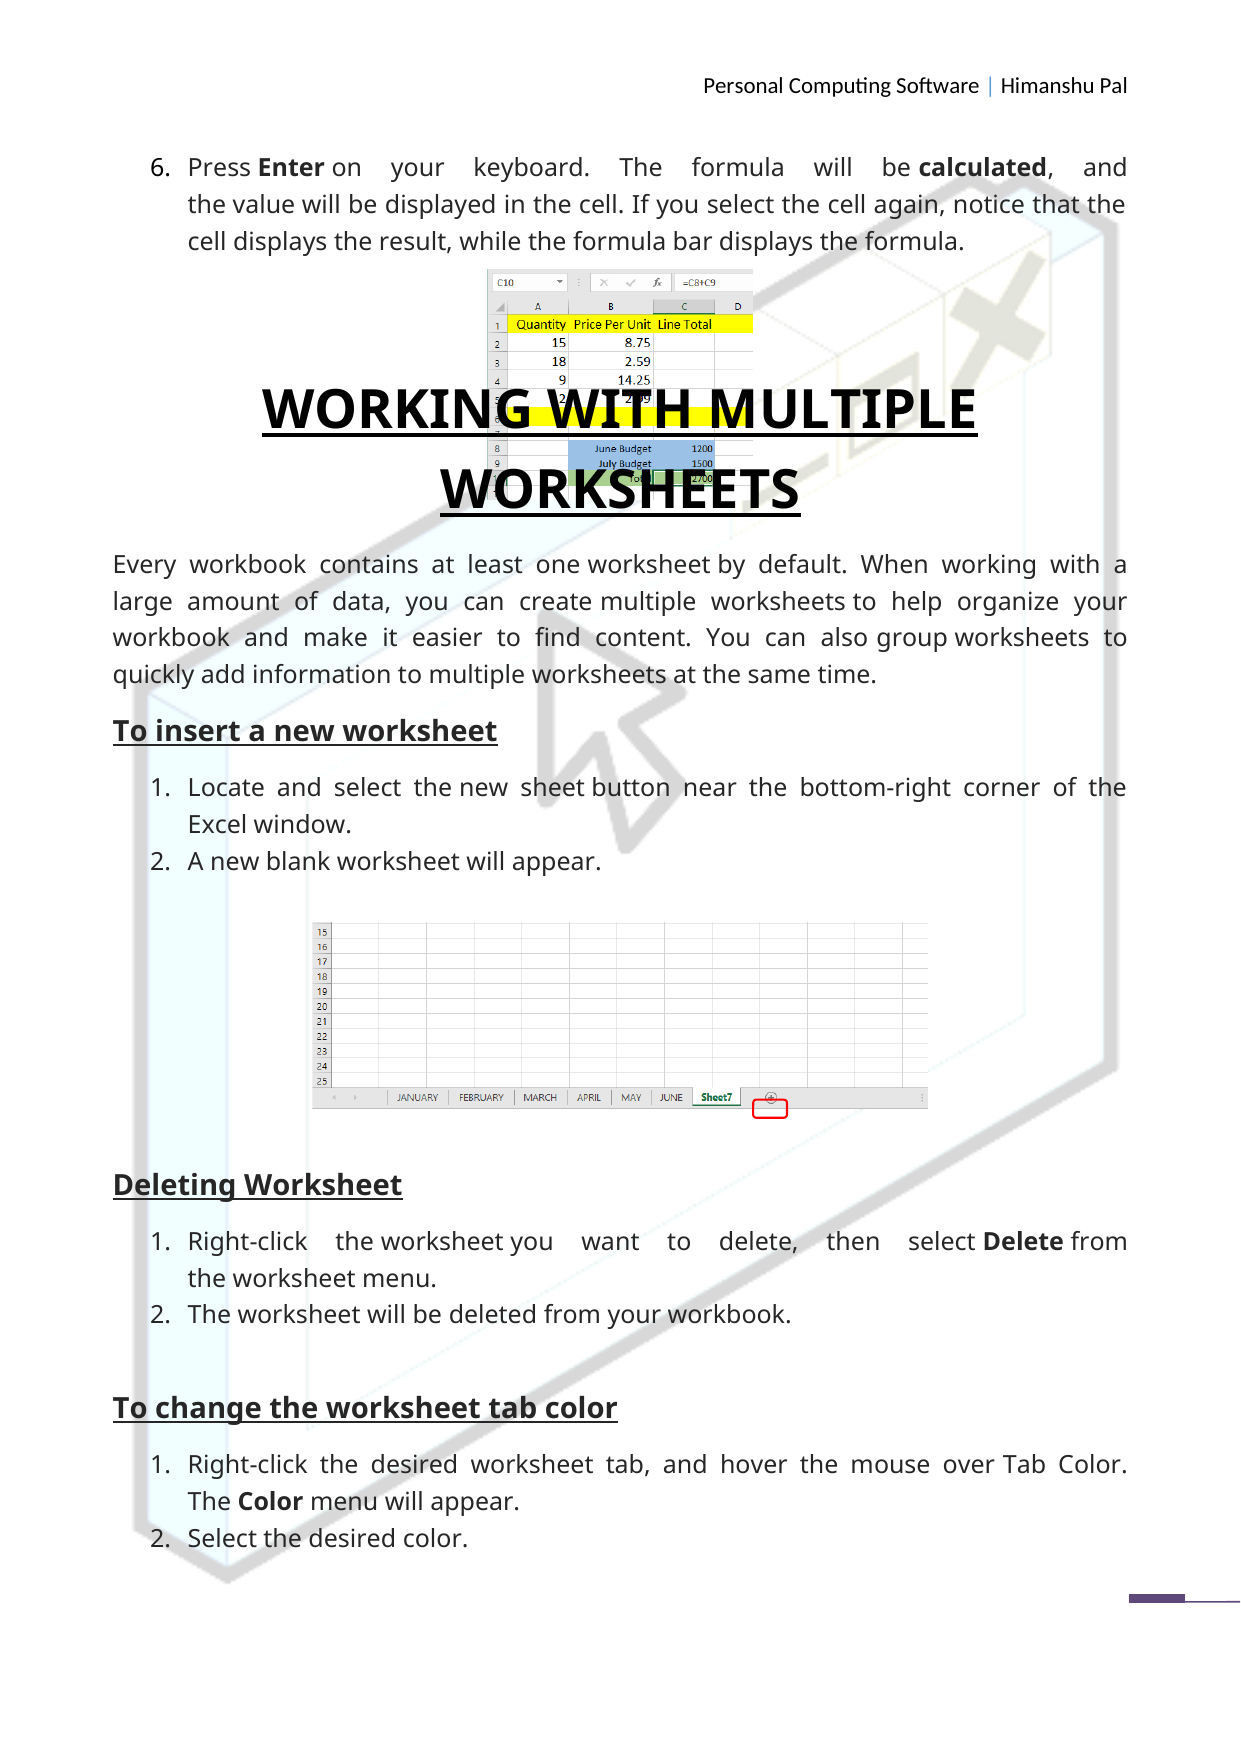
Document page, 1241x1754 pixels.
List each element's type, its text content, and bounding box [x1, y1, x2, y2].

list A new blank worksheet will appear. [150, 843, 1128, 877]
text Every workbook contains at least one worksheet by default. When working with a large amount of data, you can create multiple worksheets to help organize your workbook and make it easier to find content. You can also group worksheets to quickly add information to multiple worksheets at the same time. [112, 547, 1128, 691]
picture [487, 269, 753, 371]
list Press Enter on your keyboard. The formula will be calculated, and the value will be displayed in the cell. If you select the cell again, notice that the cell displays the result, while the formula bar displays the formula. [150, 150, 1128, 258]
text WORKING WITH MULTIPLE WORKSHEETS [112, 371, 1128, 524]
text Deleting Worksheet [112, 1164, 1128, 1204]
list The worksheet will be deleted from your workbook. [150, 1297, 1128, 1331]
text To insert a new worksheet [112, 710, 1128, 750]
list Locate and select the new sheet button near the bottom-right corner of the Excel window. [150, 770, 1128, 841]
list Right-click the desired worksheet tab, and hover the mouse over Tab Color. The Color menu will appear. [150, 1447, 1128, 1517]
list Right-click the worksheet you want to delete, then select Delete from the worksheet menu. [150, 1223, 1128, 1294]
text To change the worksheet tab color [112, 1387, 1128, 1427]
picture [755, 1101, 785, 1109]
picture [312, 922, 928, 1109]
list Select the desired color. [150, 1520, 1128, 1554]
